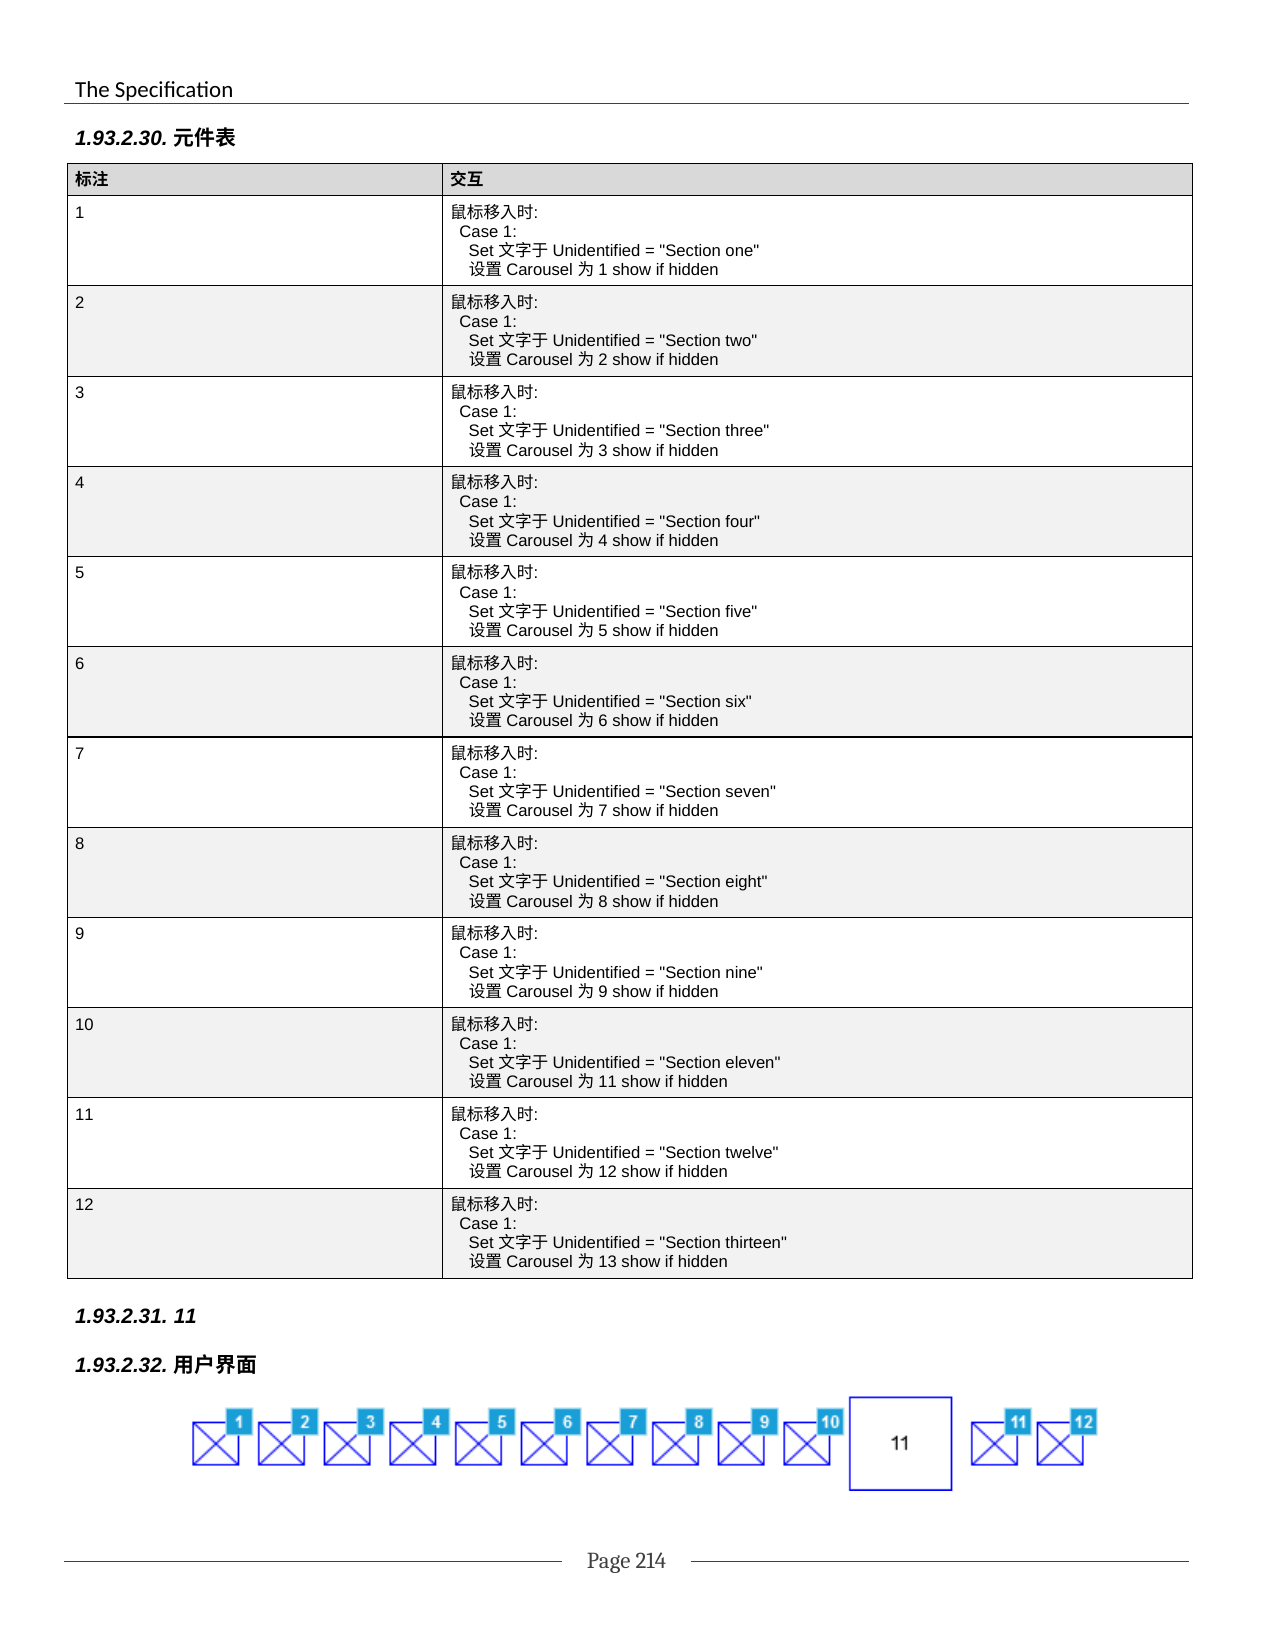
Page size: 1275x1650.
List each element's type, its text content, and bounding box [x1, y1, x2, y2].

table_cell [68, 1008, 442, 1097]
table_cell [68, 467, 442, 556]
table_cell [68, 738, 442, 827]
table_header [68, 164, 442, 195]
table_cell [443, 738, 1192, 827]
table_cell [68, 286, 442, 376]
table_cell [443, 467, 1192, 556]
subtitle 11 [75, 1304, 1200, 1328]
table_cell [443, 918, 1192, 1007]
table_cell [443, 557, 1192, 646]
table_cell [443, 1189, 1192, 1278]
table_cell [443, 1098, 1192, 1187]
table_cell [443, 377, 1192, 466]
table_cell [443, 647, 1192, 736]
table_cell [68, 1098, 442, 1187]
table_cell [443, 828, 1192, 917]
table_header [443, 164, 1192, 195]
subtitle 元件表 [75, 126, 1200, 150]
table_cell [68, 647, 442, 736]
subtitle 用户界面 [75, 1353, 1200, 1377]
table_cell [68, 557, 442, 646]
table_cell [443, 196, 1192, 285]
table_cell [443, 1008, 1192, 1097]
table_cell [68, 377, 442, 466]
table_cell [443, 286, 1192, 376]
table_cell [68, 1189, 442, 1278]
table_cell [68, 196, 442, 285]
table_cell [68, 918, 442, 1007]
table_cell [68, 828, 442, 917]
